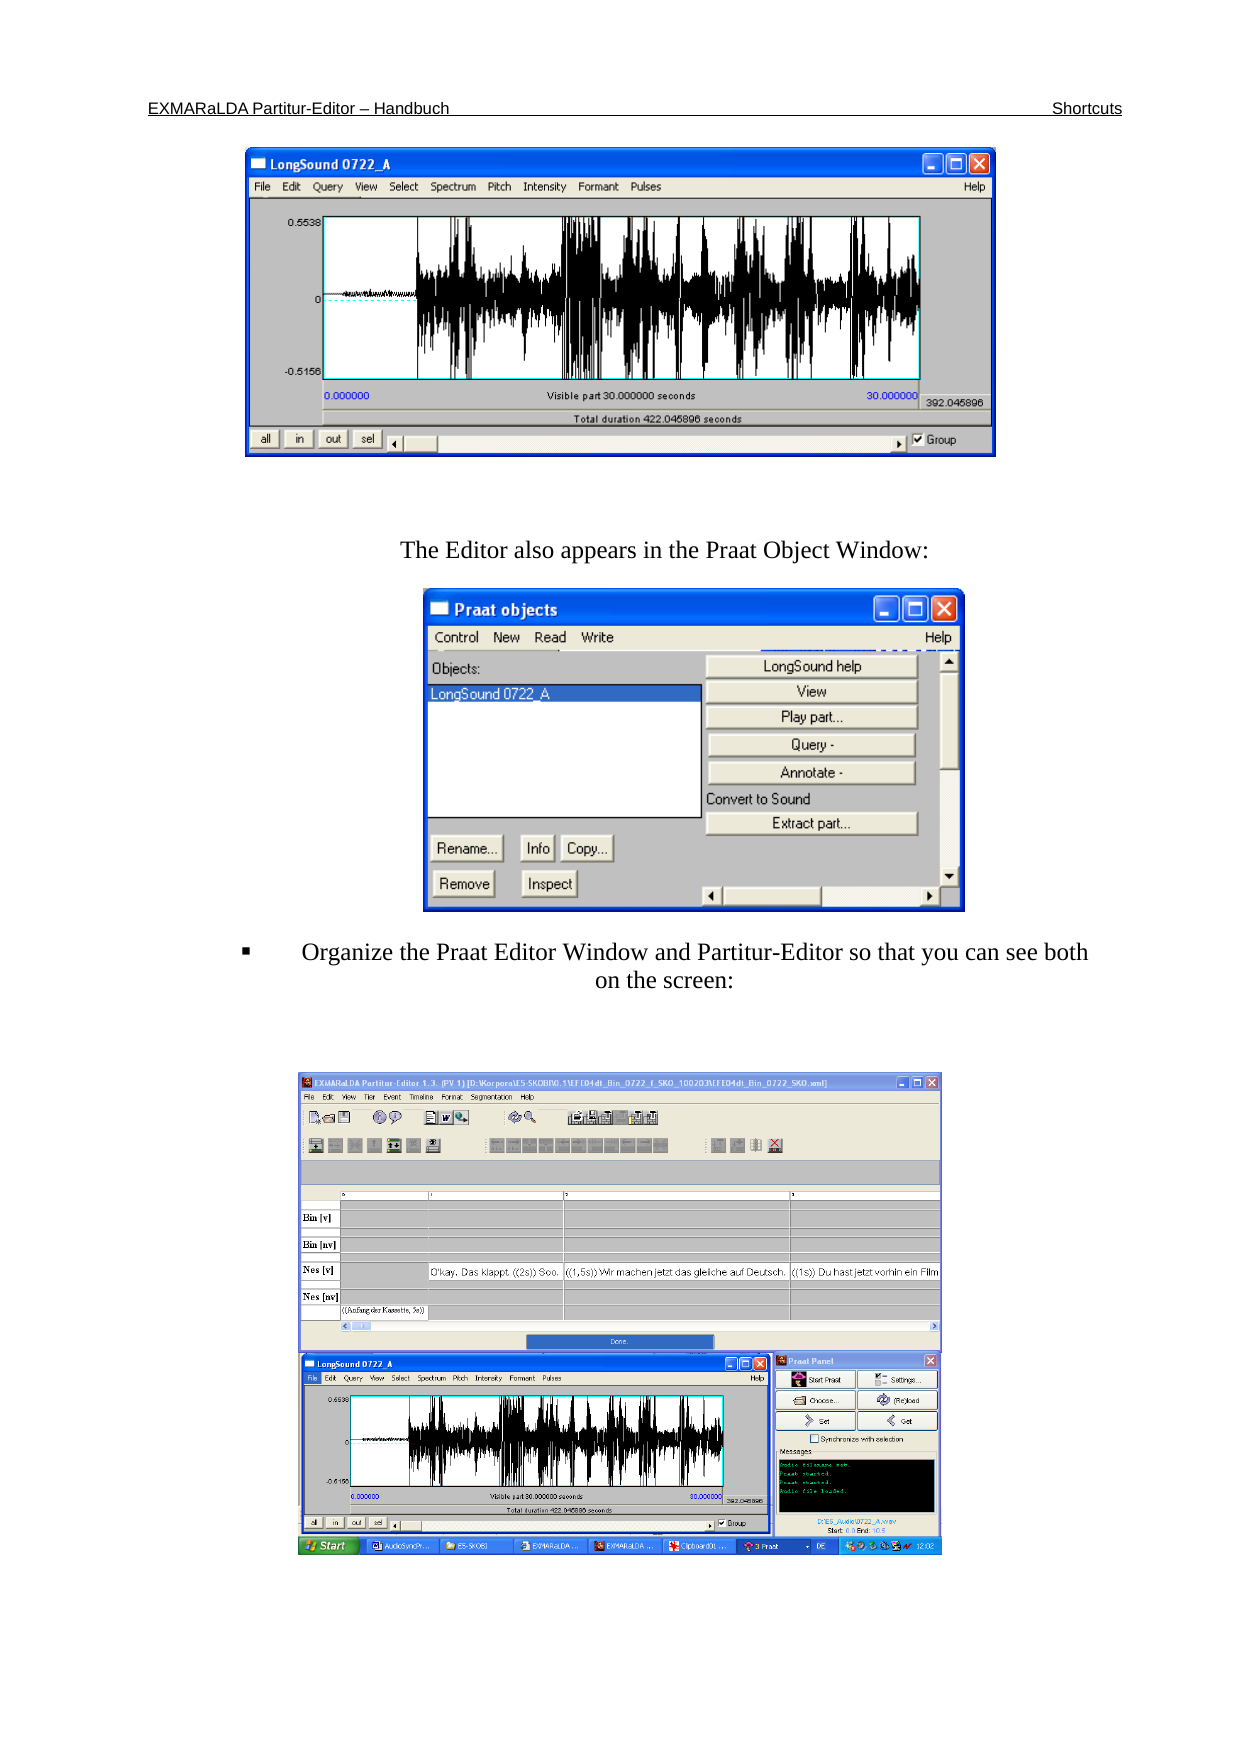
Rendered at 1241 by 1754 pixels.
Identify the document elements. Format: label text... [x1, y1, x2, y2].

picture [423, 588, 965, 912]
text The Editor also appears in the Praat Object Window: [236, 535, 1093, 564]
picture [298, 1072, 942, 1555]
list Organize the Praat Editor Window and Partitur-Editor so that you can see both on the screen: [236, 937, 1093, 994]
picture [245, 147, 996, 457]
